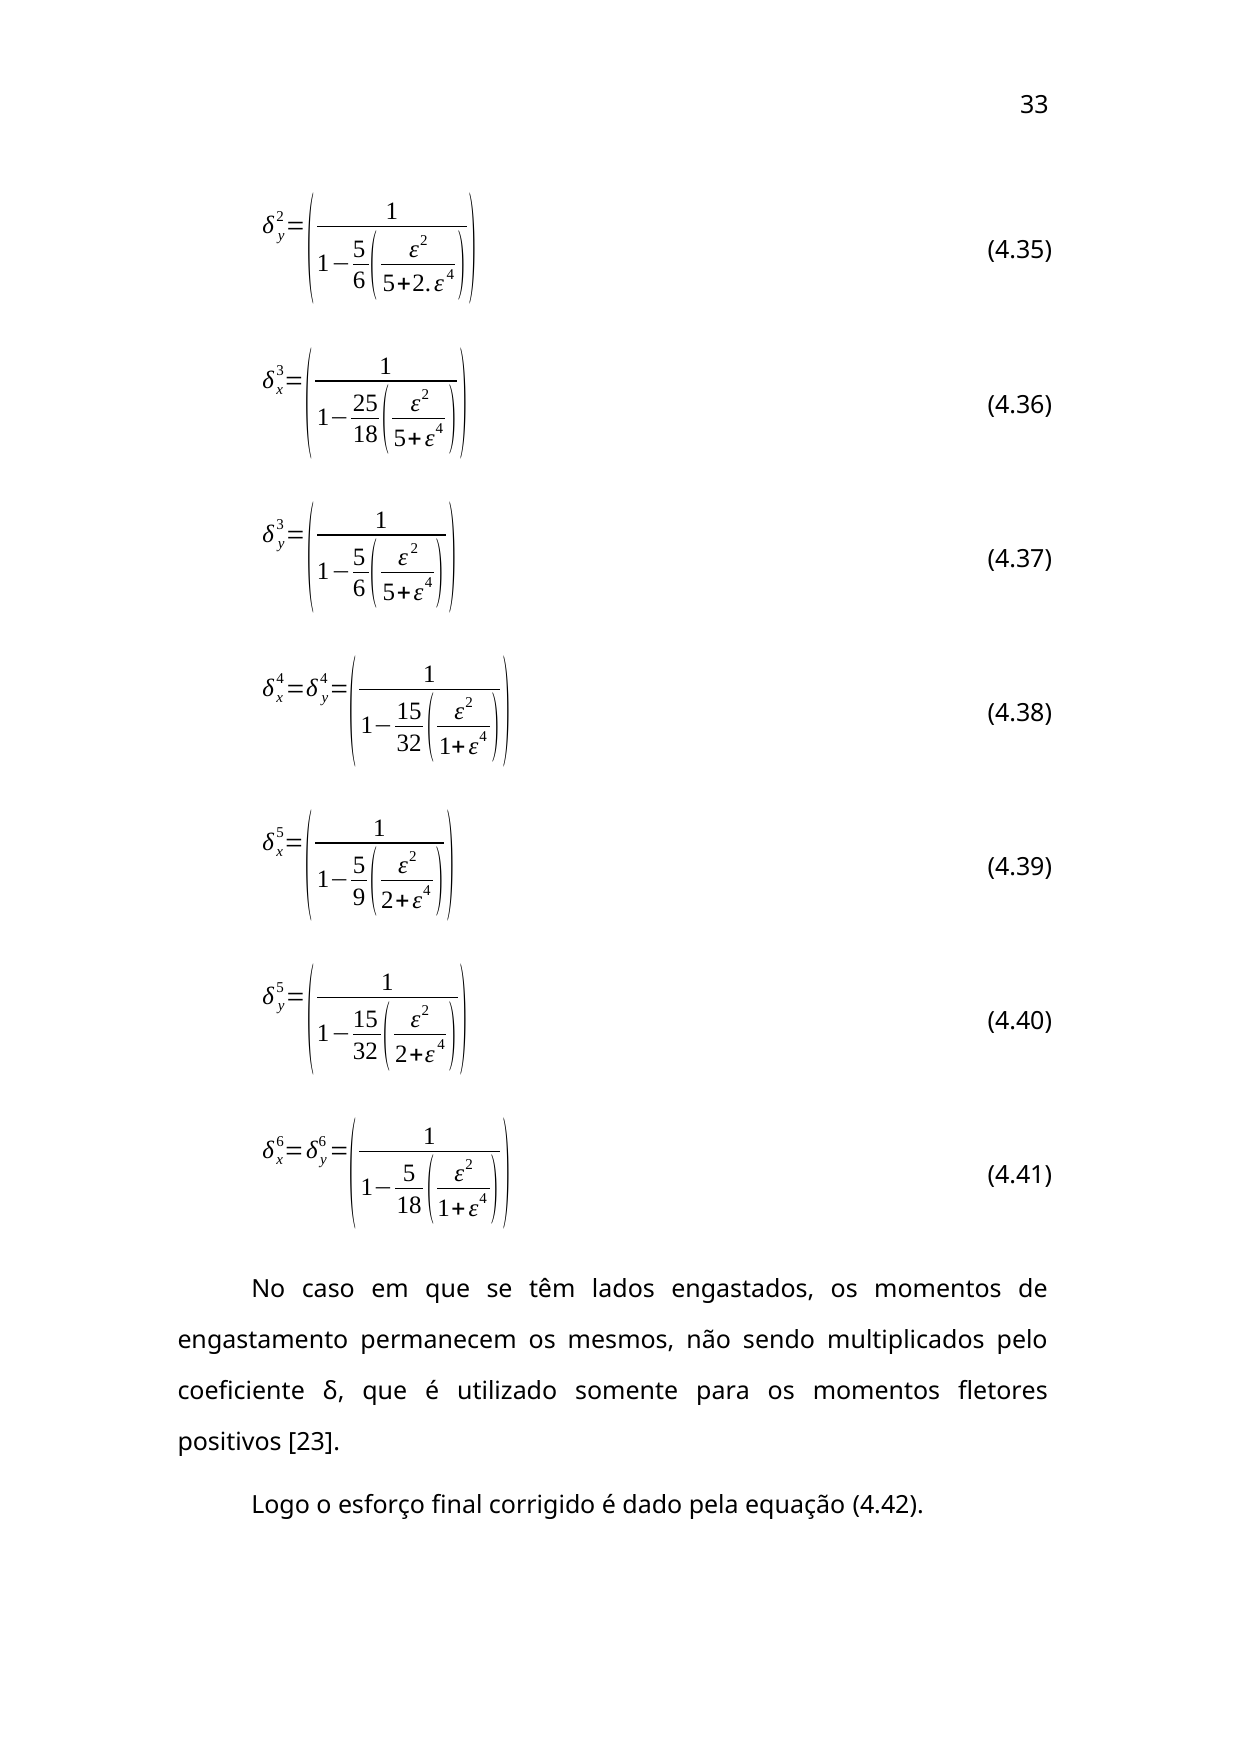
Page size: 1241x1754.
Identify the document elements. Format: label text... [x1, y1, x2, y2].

text Logo o esforço final corrigido é dado pela equação (4.42). [177, 1487, 1048, 1521]
table_cell [177, 1104, 619, 1258]
table_cell [177, 950, 619, 1104]
table_cell (4.39) [619, 796, 1063, 950]
table_cell (4.36) [619, 334, 1063, 487]
table_cell [177, 488, 619, 642]
table_cell (4.40) [619, 950, 1063, 1104]
table_cell [177, 796, 619, 950]
table_cell (4.37) [619, 488, 1063, 642]
text No caso em que se têm lados engastados, os momentos de engastamento permanecem os mesmos, não sendo multiplicados pelo coeficiente δ, que é utilizado somente para os momentos fletores positivos [23]. [177, 1270, 1048, 1457]
table_cell [177, 179, 619, 333]
table_cell [177, 334, 619, 487]
table_cell (4.35) [619, 179, 1063, 333]
table_cell (4.41) [619, 1104, 1063, 1258]
table_cell [177, 642, 619, 796]
table_cell (4.38) [619, 642, 1063, 796]
